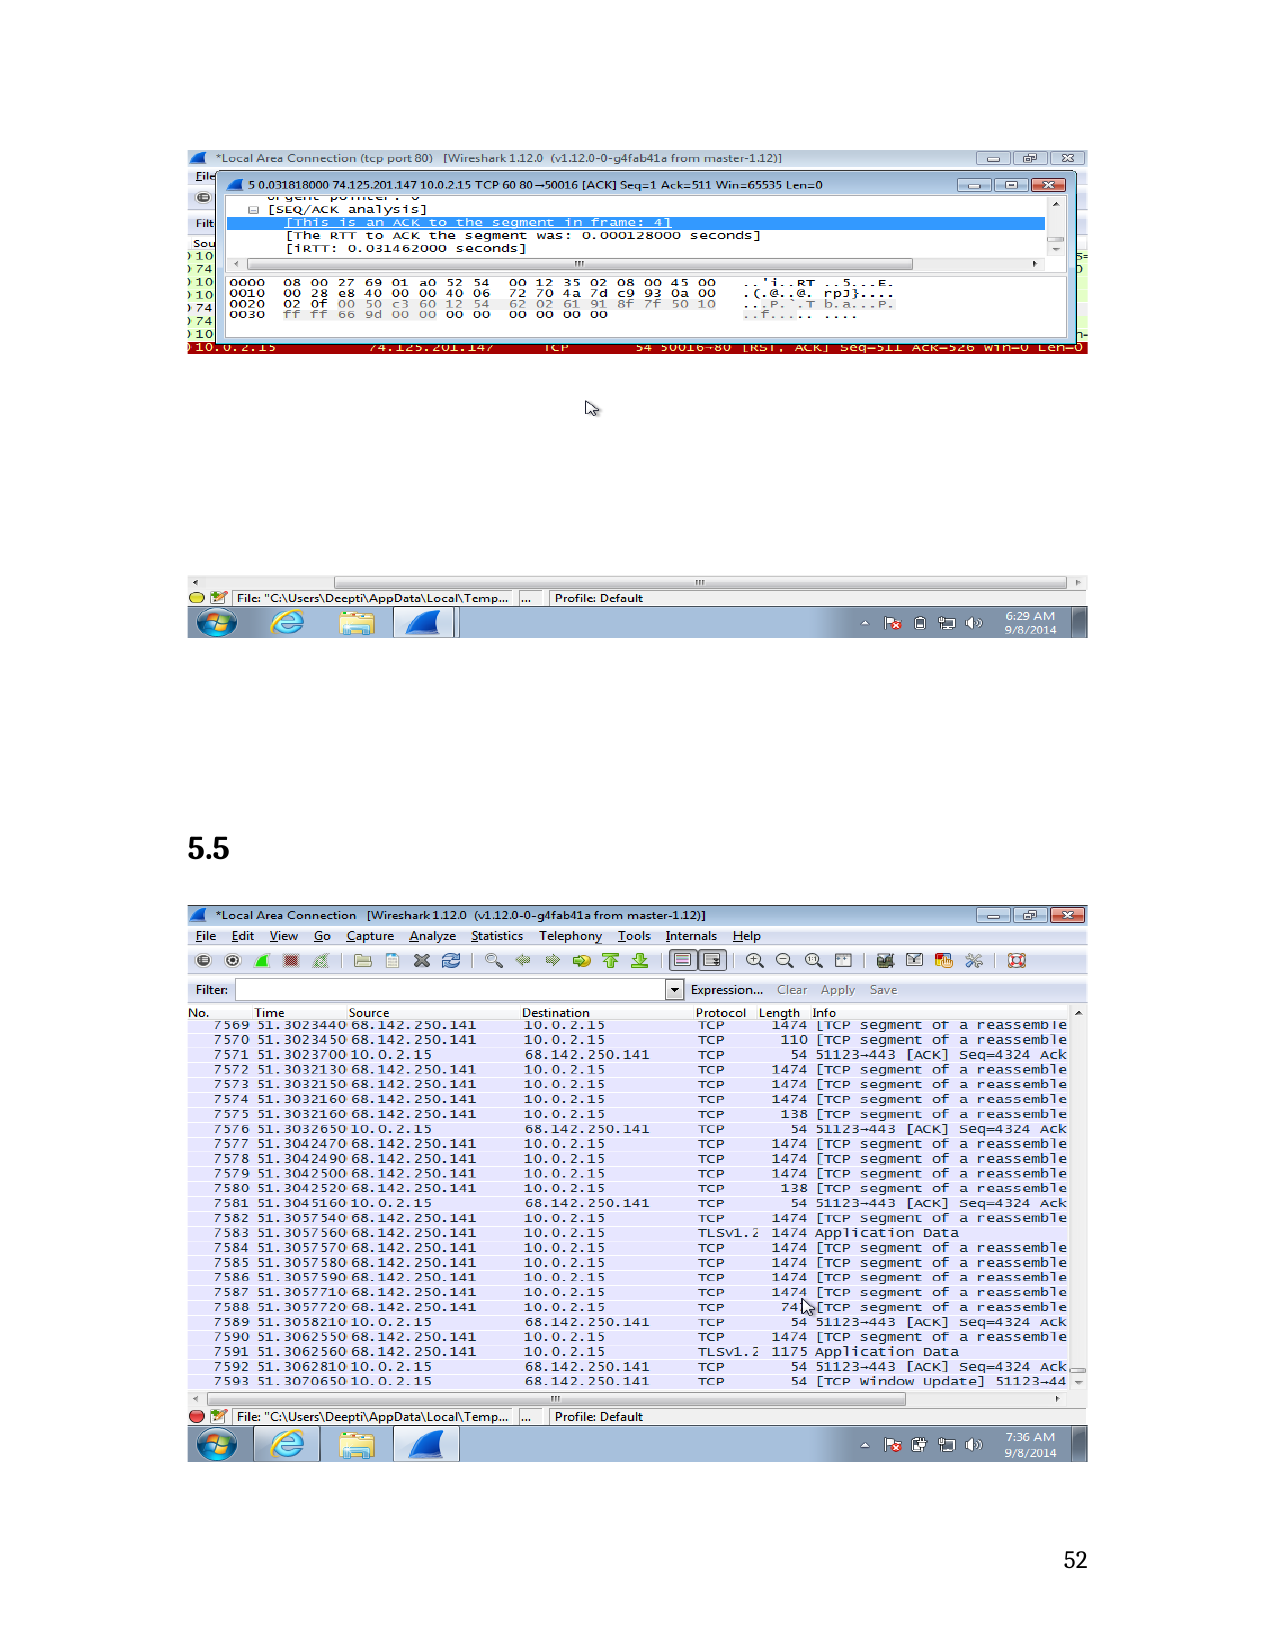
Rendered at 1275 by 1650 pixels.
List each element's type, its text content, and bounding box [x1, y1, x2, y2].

picture [187, 905, 1088, 1462]
text 5.5 [187, 829, 1087, 867]
picture [187, 150, 1088, 638]
